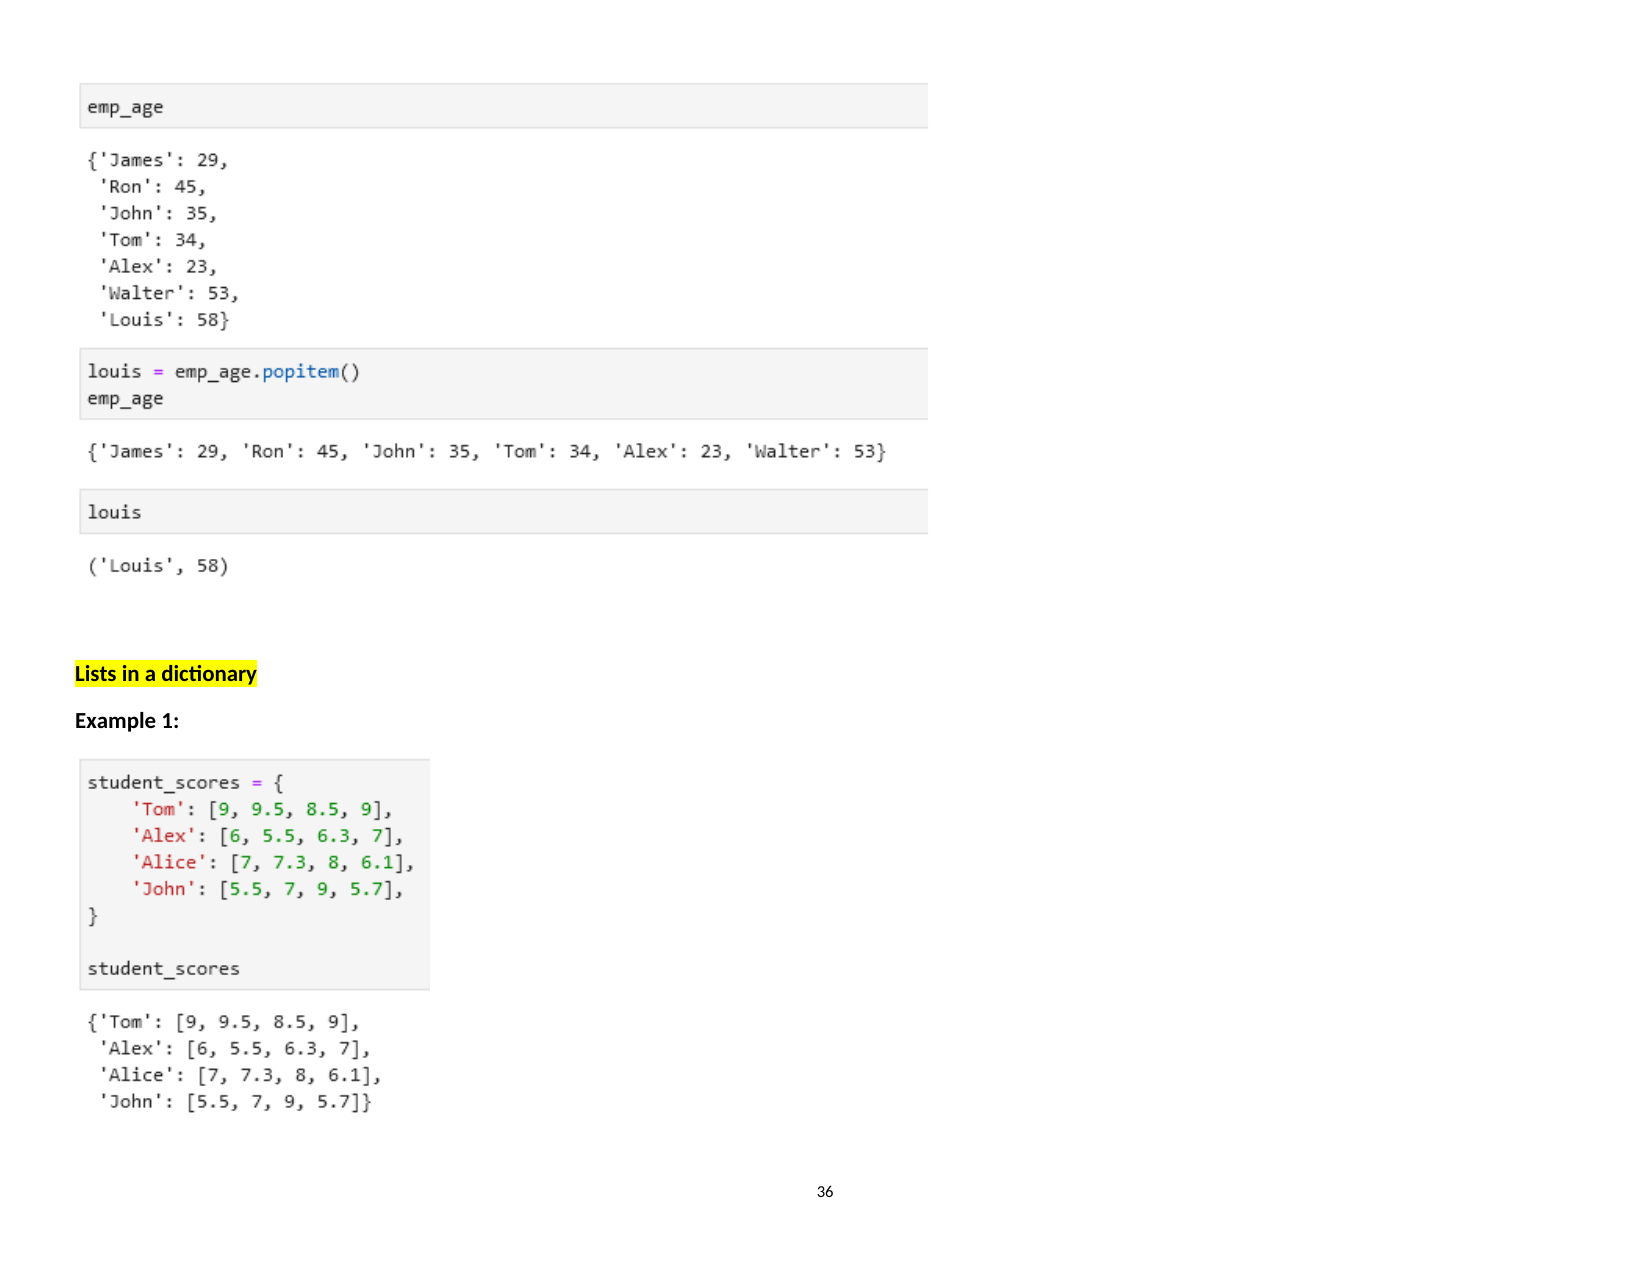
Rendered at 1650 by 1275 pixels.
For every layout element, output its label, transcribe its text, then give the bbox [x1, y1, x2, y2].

text Lists in a dictionary [75, 659, 1575, 687]
picture [75, 75, 929, 594]
picture [75, 753, 430, 1122]
text Example 1: [75, 706, 1575, 734]
